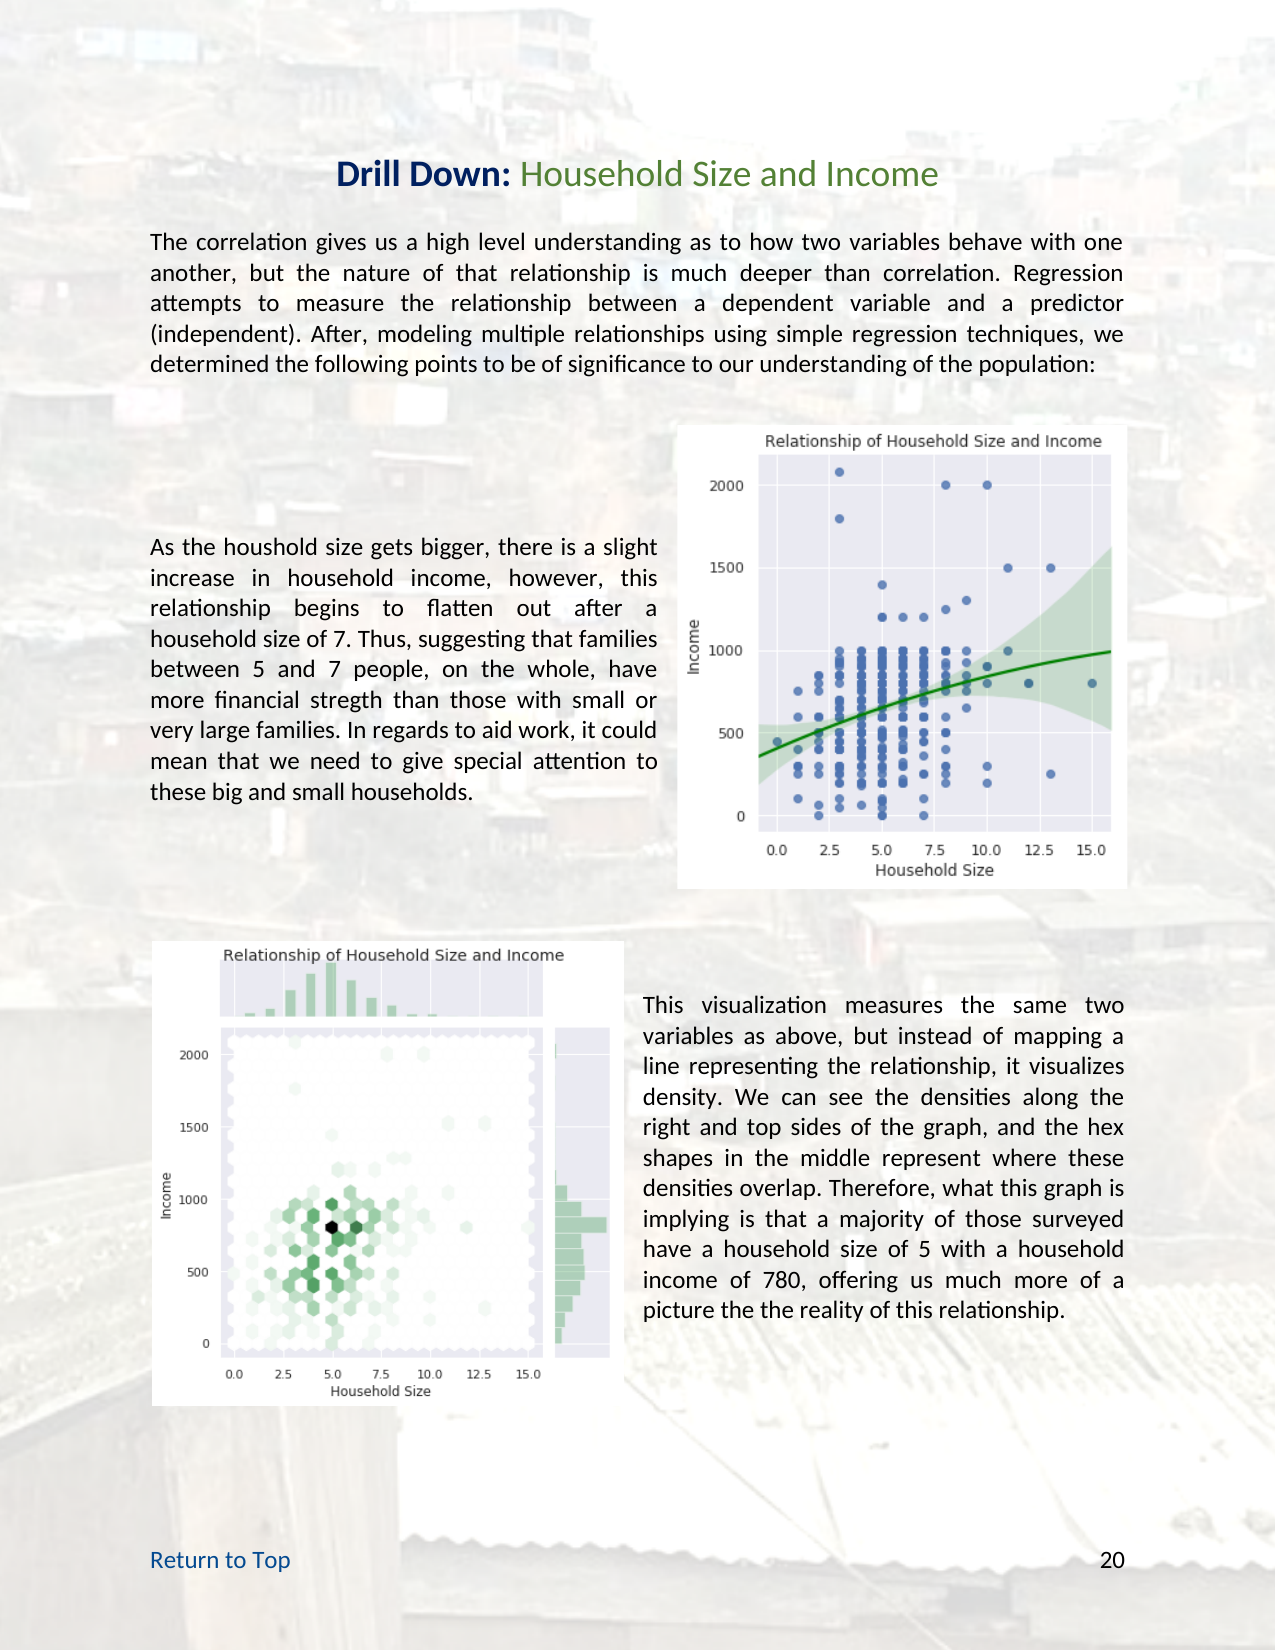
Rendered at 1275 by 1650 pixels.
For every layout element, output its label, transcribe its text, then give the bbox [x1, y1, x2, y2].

text As the houshold size gets bigger, there is a slight increase in household income, however, this relationship begins to flatten out after a household size of 7. Thus, suggesting that families between 5 and 7 people, on the whole, have more financial stregth than those with small or very large families. In regards to aid work, it could mean that we need to give special attention to these big and small households. [150, 532, 677, 806]
picture [152, 941, 624, 1406]
text This visualization measures the same two variables as above, but instead of mapping a line representing the relationship, it visualizes density. We can see the densities along the right and top sides of the graph, and the hex shapes in the middle represent where these densities overlap. Therefore, what this graph is implying is that a majority of those surveyed have a household size of 5 with a household income of 780, offering us much more of a picture the the reality of this relationship. [624, 989, 1125, 1325]
text Drill Down: Household Size and Income [150, 150, 1125, 196]
text The correlation gives us a high level understanding as to how two variables behave with one another, but the nature of that relationship is much deeper than correlation. Regression attempts to measure the relationship between a dependent variable and a predictor (independent). After, modeling multiple relationships using simple regression techniques, we determined the following points to be of significance to our understanding of the population: [150, 226, 1125, 379]
picture [677, 425, 1128, 889]
